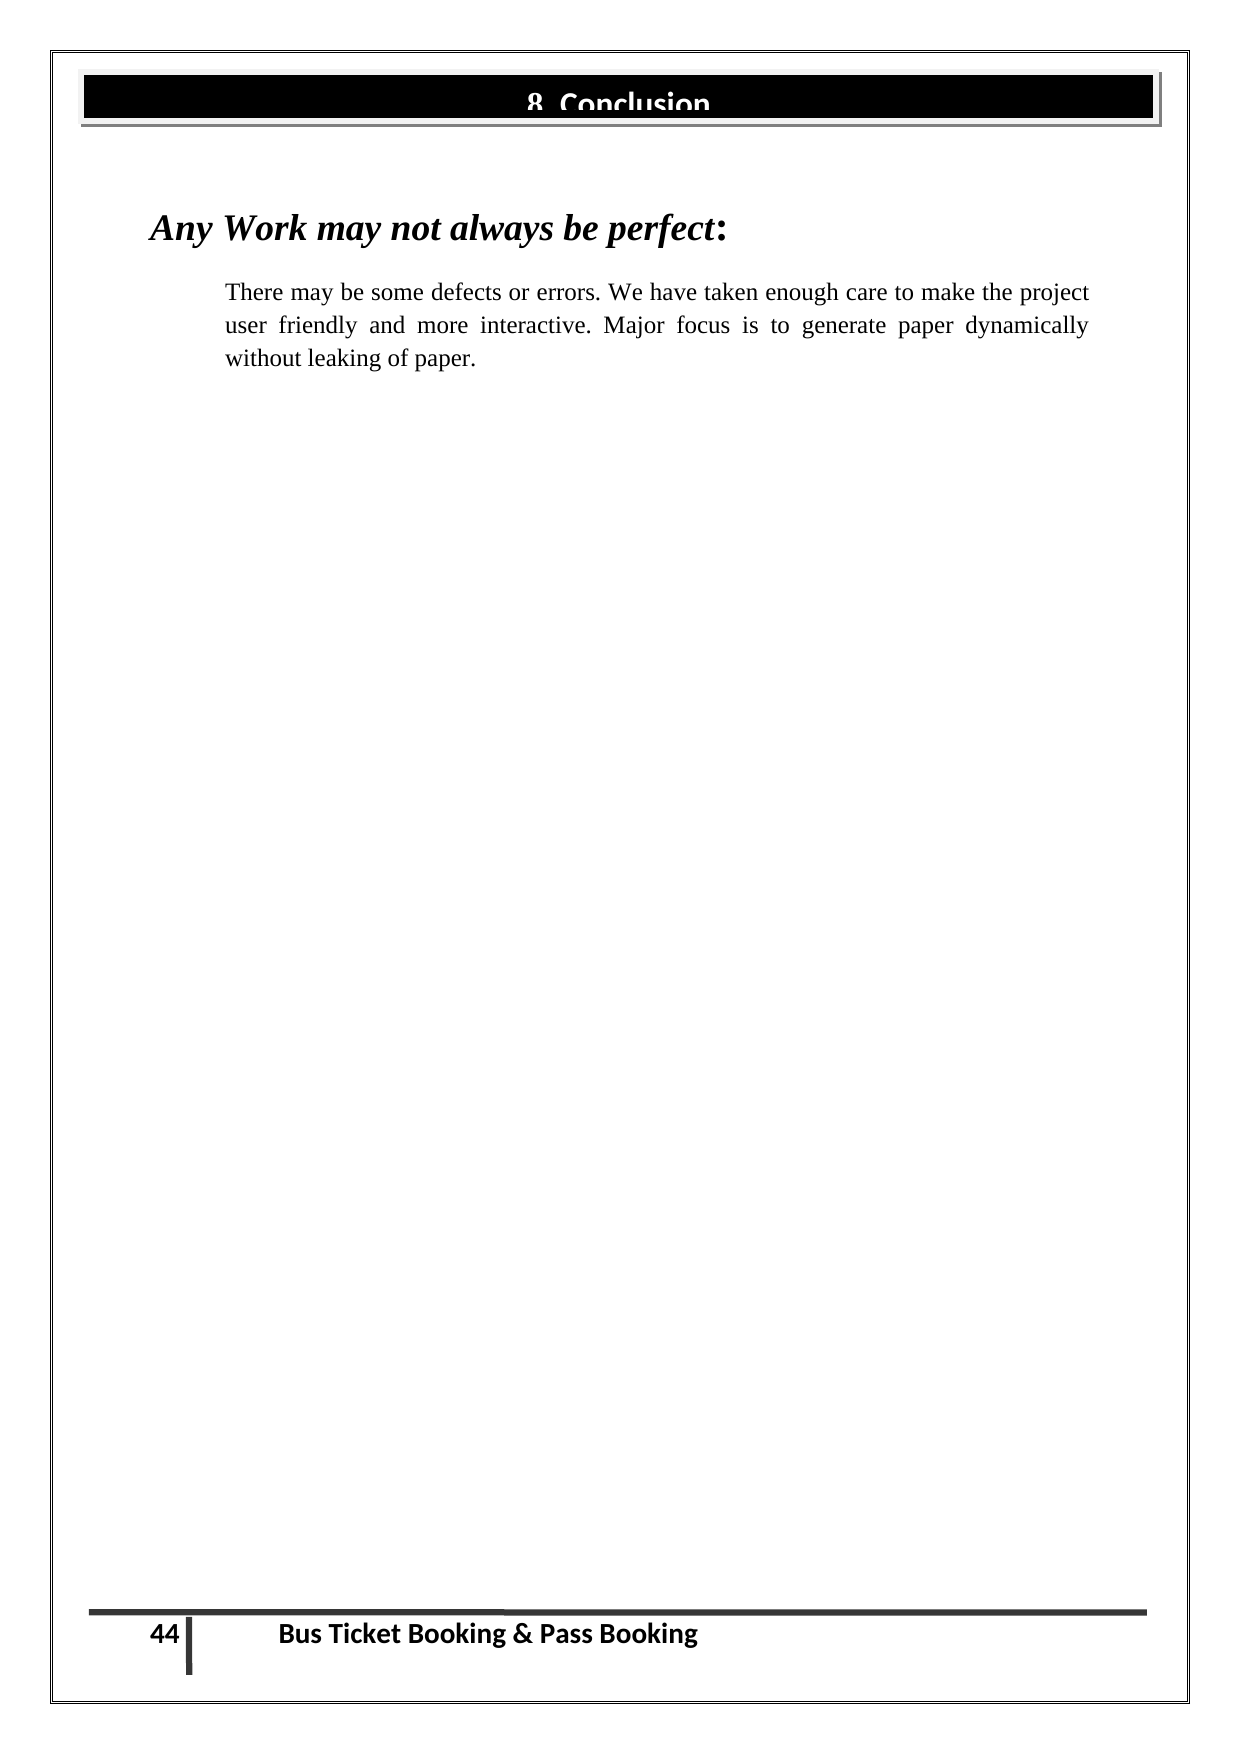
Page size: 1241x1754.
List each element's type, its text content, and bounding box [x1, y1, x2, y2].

text Any Work may not always be perfect: [150, 201, 1090, 249]
text There may be some defects or errors. We have taken enough care to make the project user friendly and more interactive. Major focus is to generate paper dynamically without leaking of paper. [225, 277, 1090, 372]
